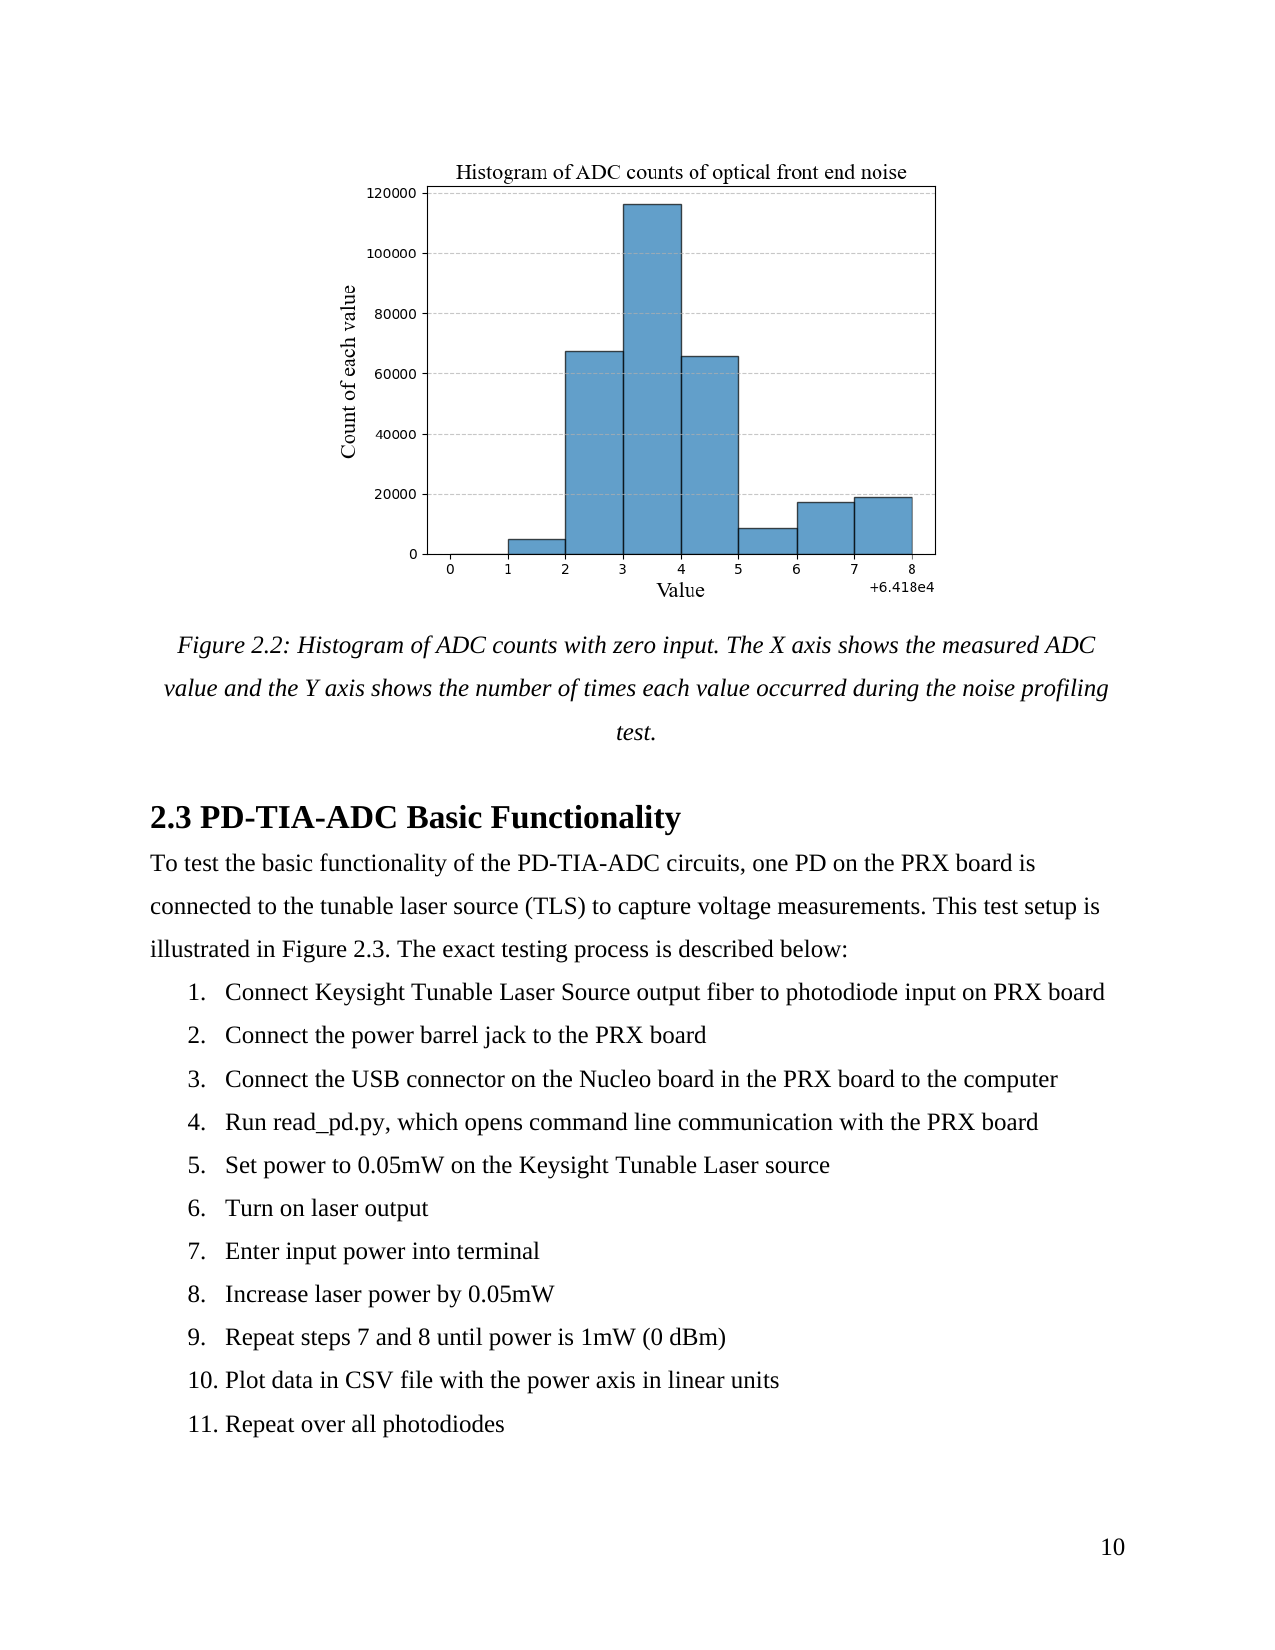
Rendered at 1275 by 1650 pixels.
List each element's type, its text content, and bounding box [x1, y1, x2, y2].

list Run read_pd.py, which opens command line communication with the PRX board [187, 1107, 1125, 1136]
list Connect the USB connector on the Nucleo board in the PRX board to the computer [187, 1064, 1125, 1092]
list Repeat over all photodiodes [187, 1409, 1125, 1437]
list Turn on laser output [187, 1193, 1125, 1222]
list Plot data in CSV file with the power axis in linear units [187, 1366, 1125, 1394]
text To test the basic functionality of the PD-TIA-ADC circuits, one PD on the PRX board is connected to the tunable laser source (TLS) to capture voltage measurements. This test setup is illustrated in Figure 2.3. The exact testing process is described below: [150, 848, 1125, 963]
list Connect the power barrel jack to the PRX board [187, 1021, 1125, 1049]
text Figure 2.2: Histogram of ADC counts with zero input. The X axis shows the measured ADC value and the Y axis shows the number of times each value occurred during the noise profiling test. [150, 630, 1125, 745]
list Repeat steps 7 and 8 until power is 1mW (0 dBm) [187, 1322, 1125, 1351]
list Enter input power into terminal [187, 1236, 1125, 1265]
subtitle 2.3 PD-TIA-ADC Basic Functionality [150, 797, 1125, 836]
list Increase laser power by 0.05mW [187, 1279, 1125, 1308]
picture [326, 150, 949, 616]
list Set power to 0.05mW on the Keysight Tunable Laser source [187, 1150, 1125, 1179]
list Connect Keysight Tunable Laser Source output fiber to photodiode input on PRX board [187, 977, 1125, 1006]
